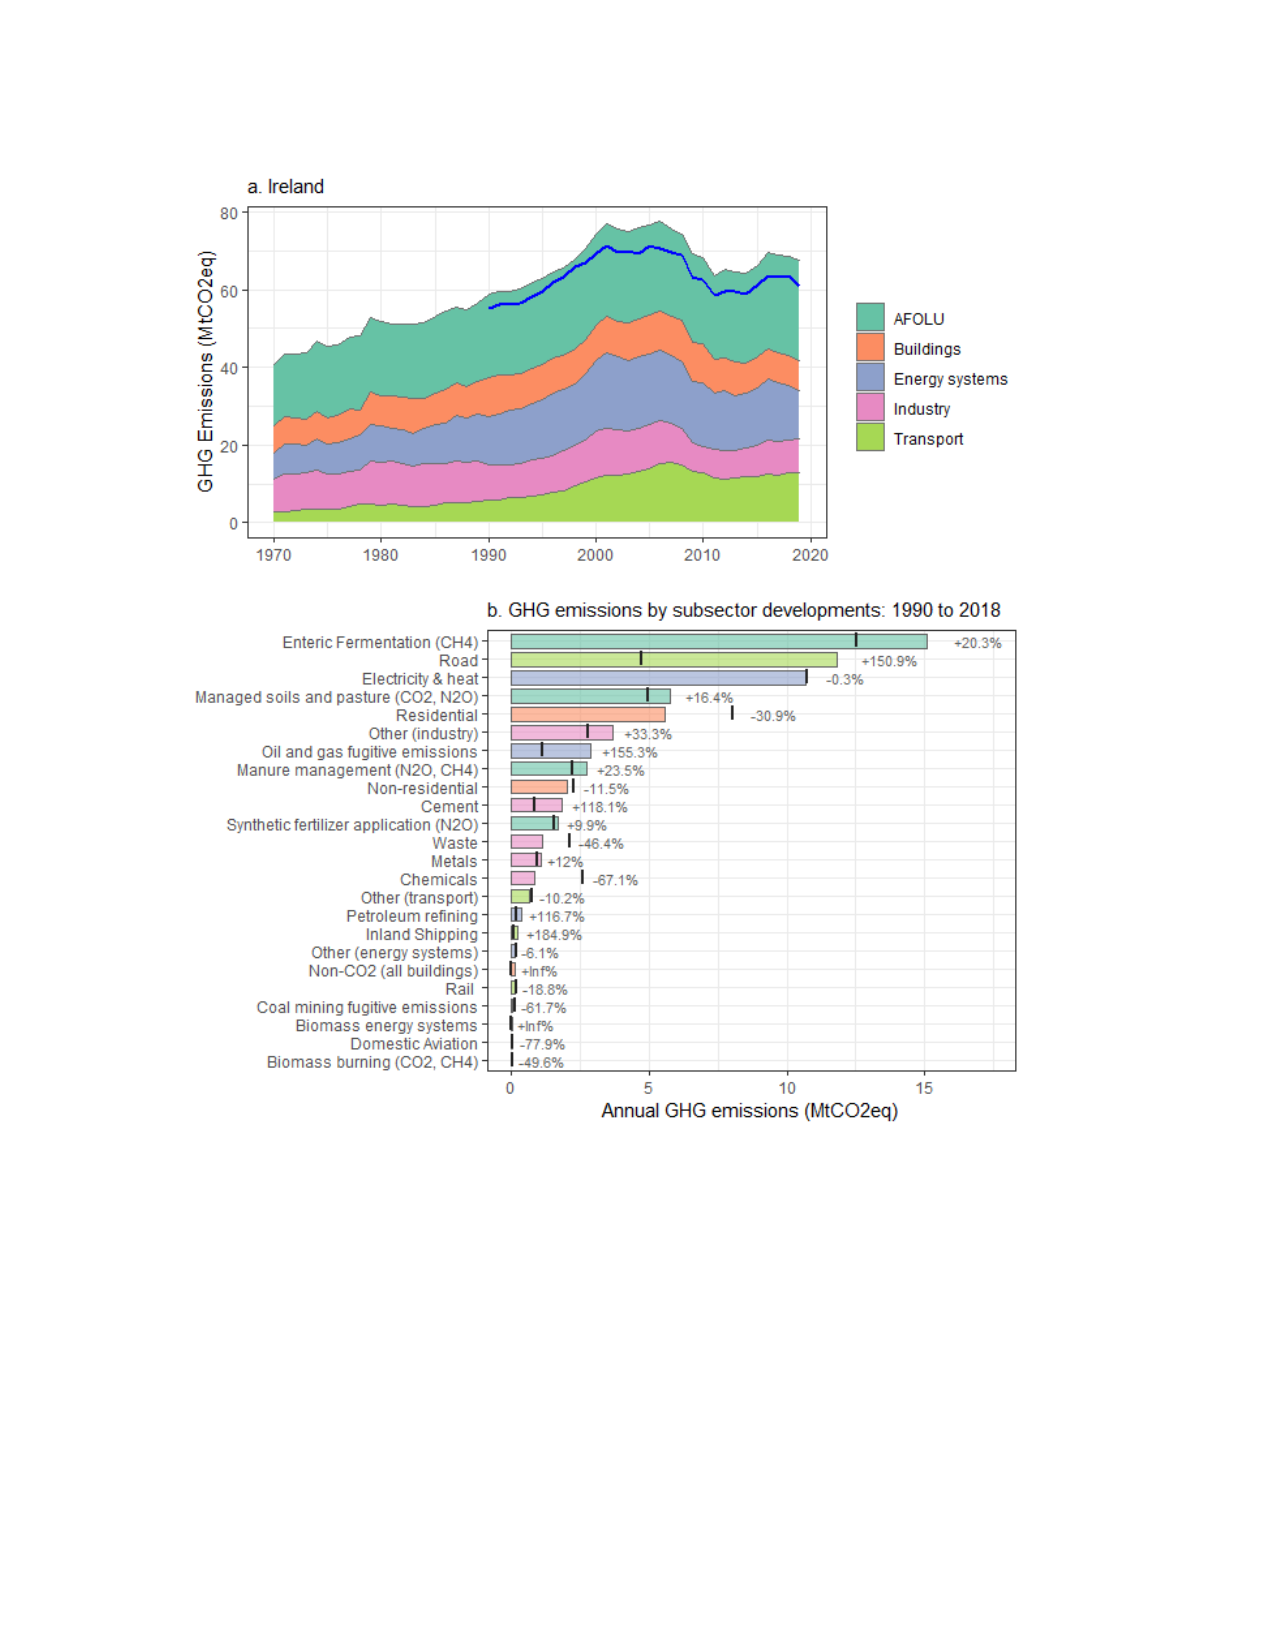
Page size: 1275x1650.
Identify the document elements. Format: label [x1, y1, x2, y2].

picture [168, 150, 1044, 1150]
